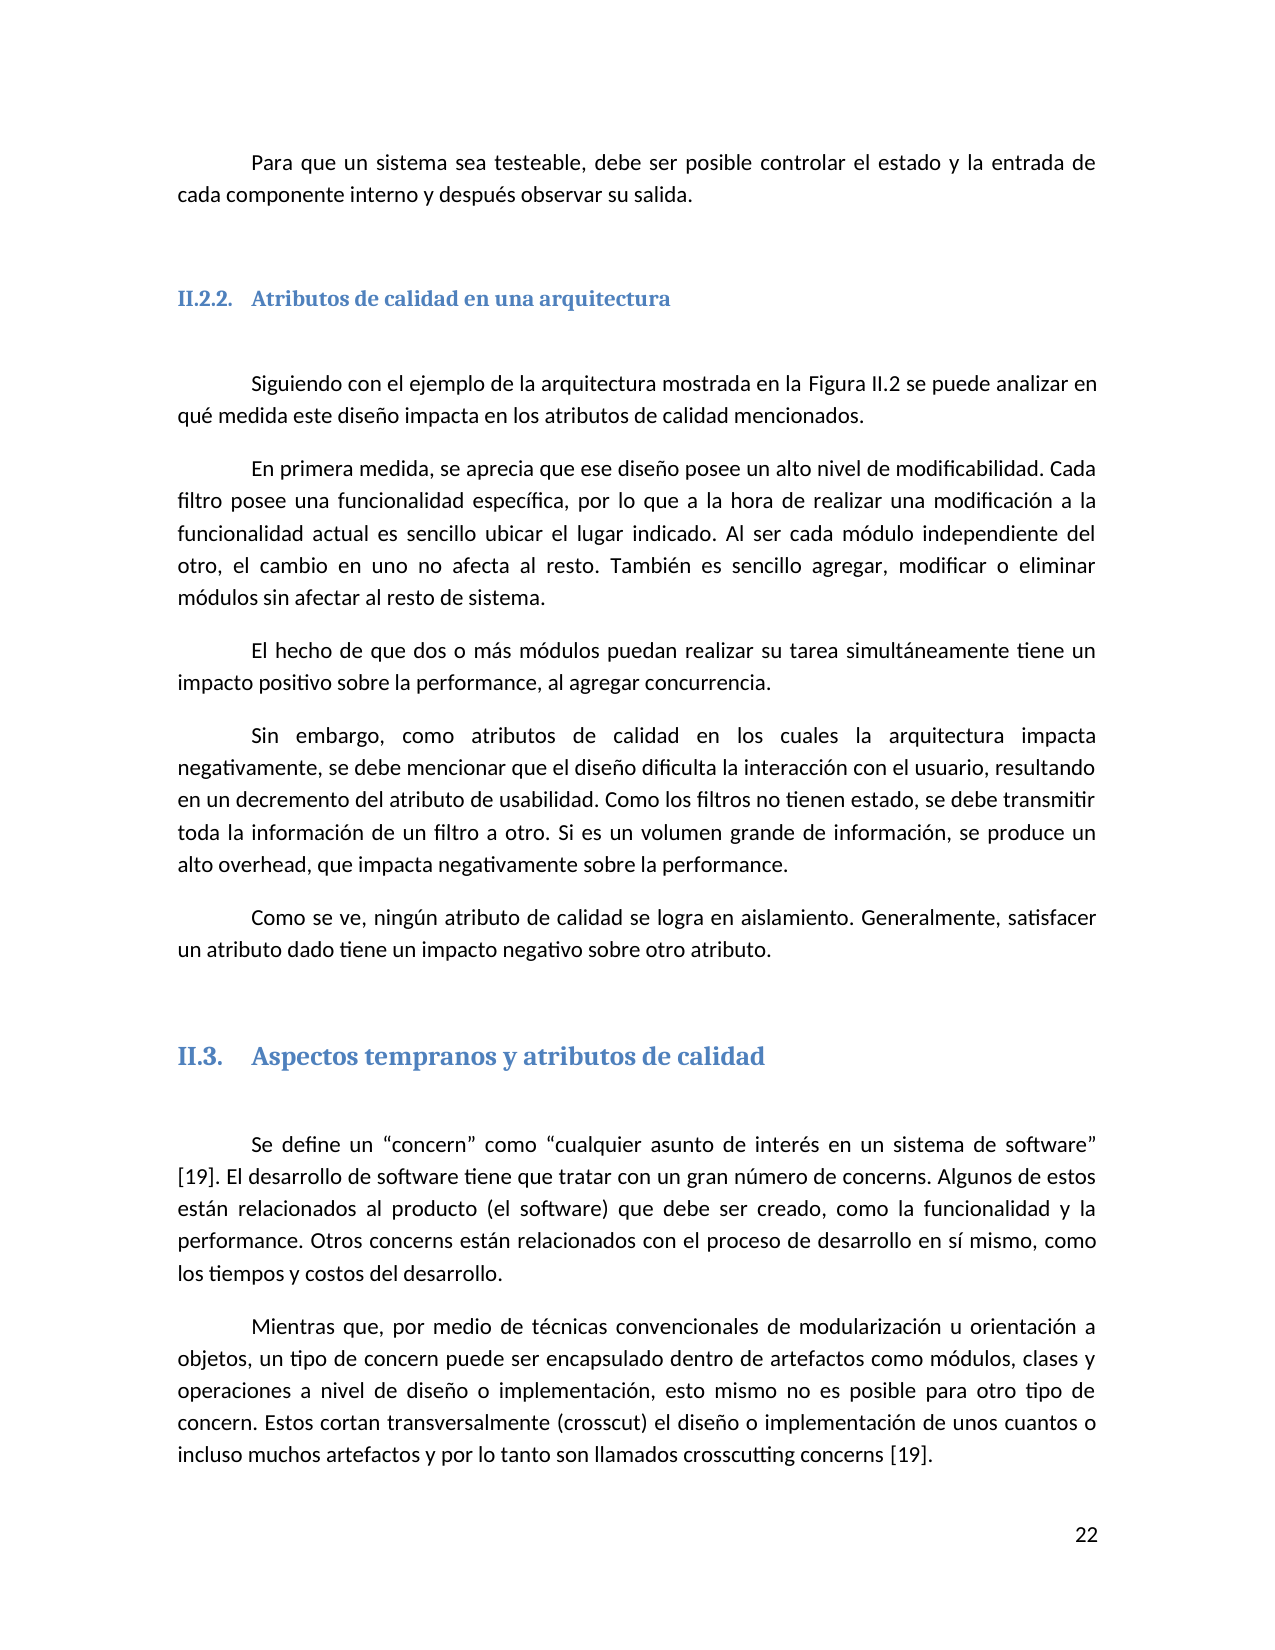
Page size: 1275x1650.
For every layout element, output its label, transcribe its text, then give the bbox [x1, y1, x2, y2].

text El hecho de que dos o más módulos puedan realizar su tarea simultáneamente tiene un impacto positivo sobre la performance, al agregar concurrencia. [177, 636, 1098, 696]
text Mientras que, por medio de técnicas convencionales de modularización u orientación a objetos, un tipo de concern puede ser encapsulado dentro de artefactos como módulos, clases y operaciones a nivel de diseño o implementación, esto mismo no es posible para otro tipo de concern. Estos cortan transversalmente (crosscut) el diseño o implementación de unos cuantos o incluso muchos artefactos y por lo tanto son llamados crosscutting concerns . [177, 1312, 1098, 1468]
text Sin embargo, como atributos de calidad en los cuales la arquitectura impacta negativamente, se debe mencionar que el diseño dificulta la interacción con el usuario, resultando en un decremento del atributo de usabilidad. Como los filtros no tienen estado, se debe transmitir toda la información de un filtro a otro. Si es un volumen grande de información, se produce un alto overhead, que impacta negativamente sobre la performance. [177, 721, 1098, 878]
subtitle Atributos de calidad en una arquitectura [177, 286, 1098, 312]
text Como se ve, ningún atributo de calidad se logra en aislamiento. Generalmente, satisfacer un atributo dado tiene un impacto negativo sobre otro atributo. [177, 903, 1098, 963]
text Se define un “concern” como “cualquier asunto de interés en un sistema de software” . El desarrollo de software tiene que tratar con un gran número de concerns. Algunos de estos están relacionados al producto (el software) que debe ser creado, como la funcionalidad y la performance. Otros concerns están relacionados con el proceso de desarrollo en sí mismo, como los tiempos y costos del desarrollo. [177, 1130, 1098, 1287]
text En primera medida, se aprecia que ese diseño posee un alto nivel de modificabilidad. Cada filtro posee una funcionalidad específica, por lo que a la hora de realizar una modificación a la funcionalidad actual es sencillo ubicar el lugar indicado. Al ser cada módulo independiente del otro, el cambio en uno no afecta al resto. También es sencillo agregar, modificar o eliminar módulos sin afectar al resto de sistema. [177, 454, 1098, 611]
text Para que un sistema sea testeable, debe ser posible controlar el estado y la entrada de cada componente interno y después observar su salida. [177, 148, 1098, 208]
subtitle Aspectos tempranos y atributos de calidad [177, 1041, 1098, 1072]
